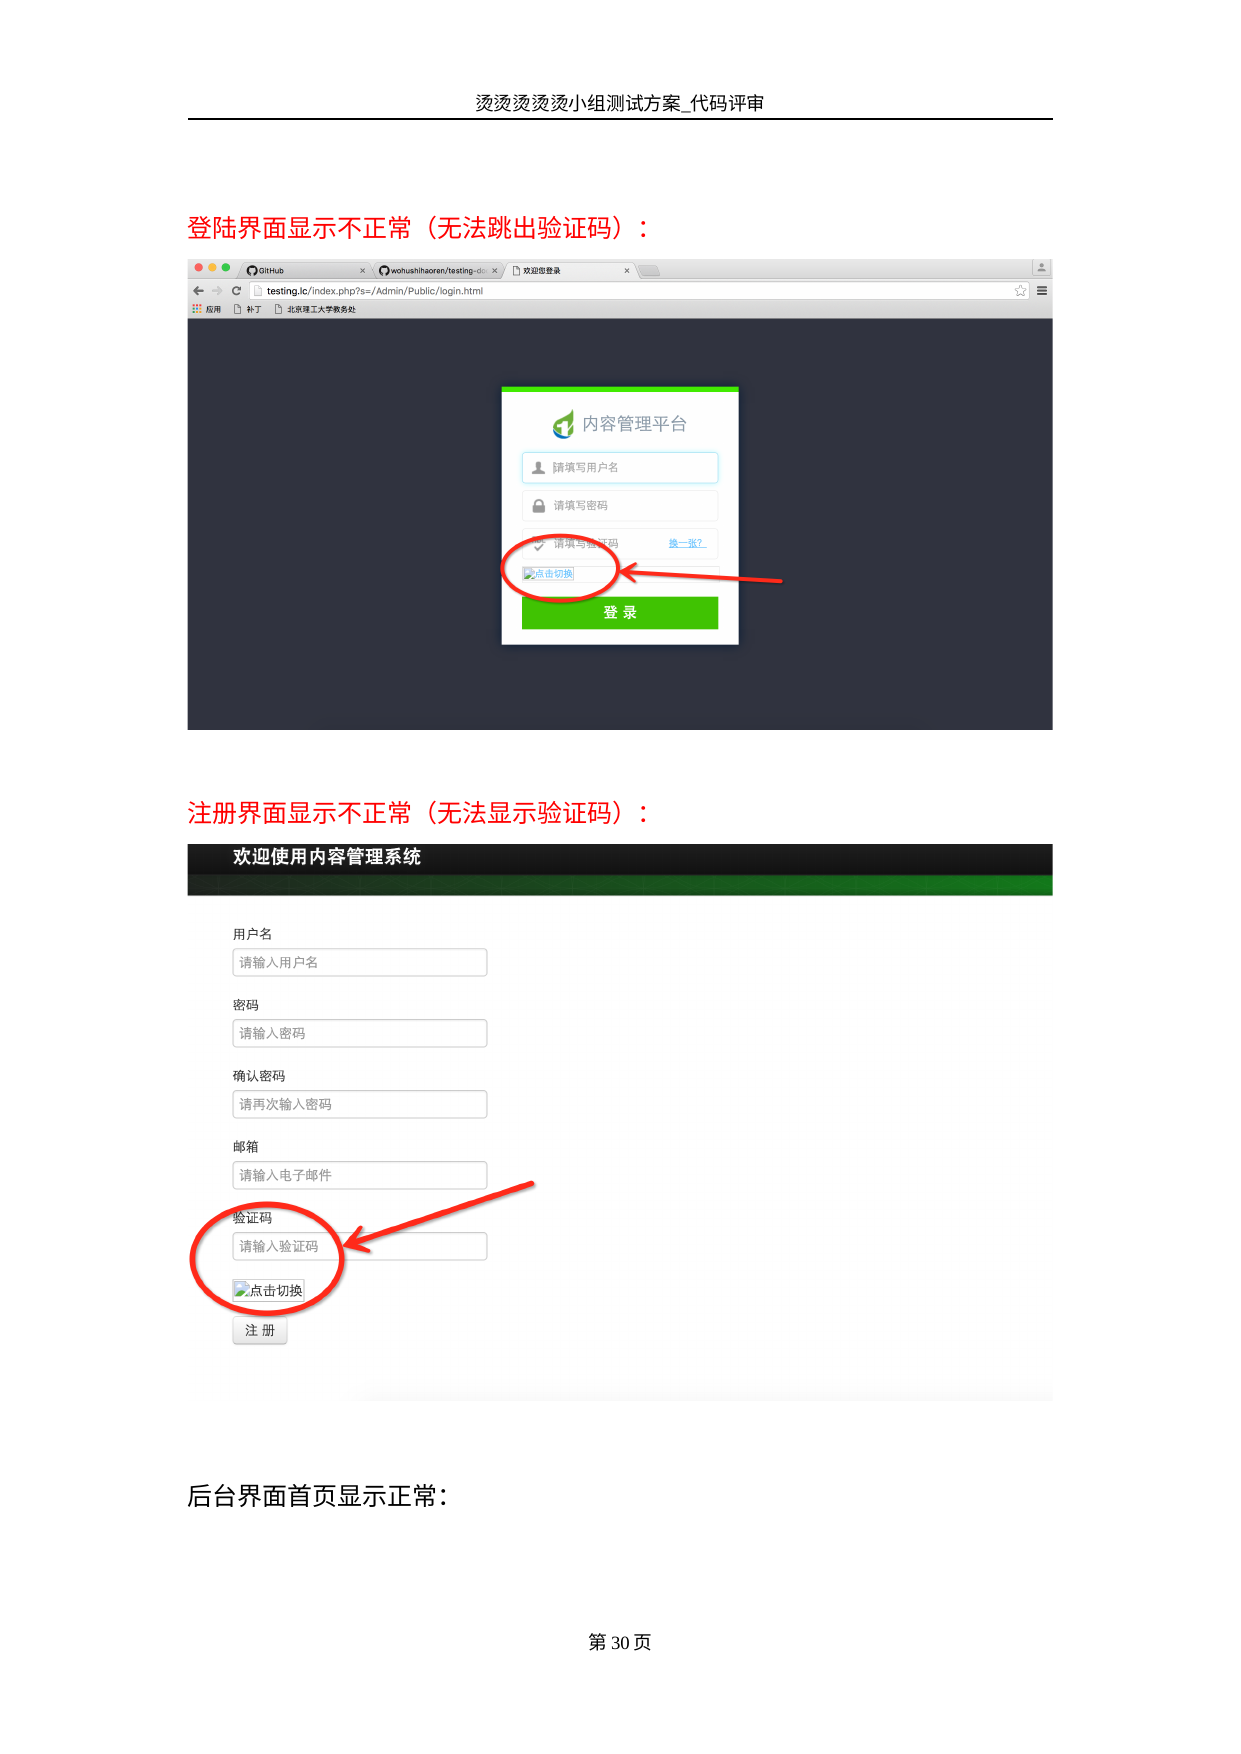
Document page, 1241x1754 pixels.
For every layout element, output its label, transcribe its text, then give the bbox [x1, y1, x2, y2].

text 登陆界面显示不正常（无法跳出验证码）： [187, 194, 1053, 259]
text 注册界面显示不正常（无法显示验证码）： [187, 779, 1053, 844]
picture [187, 259, 1053, 730]
text 后台界面首页显示正常： [187, 1462, 1053, 1527]
picture [187, 844, 1053, 1401]
